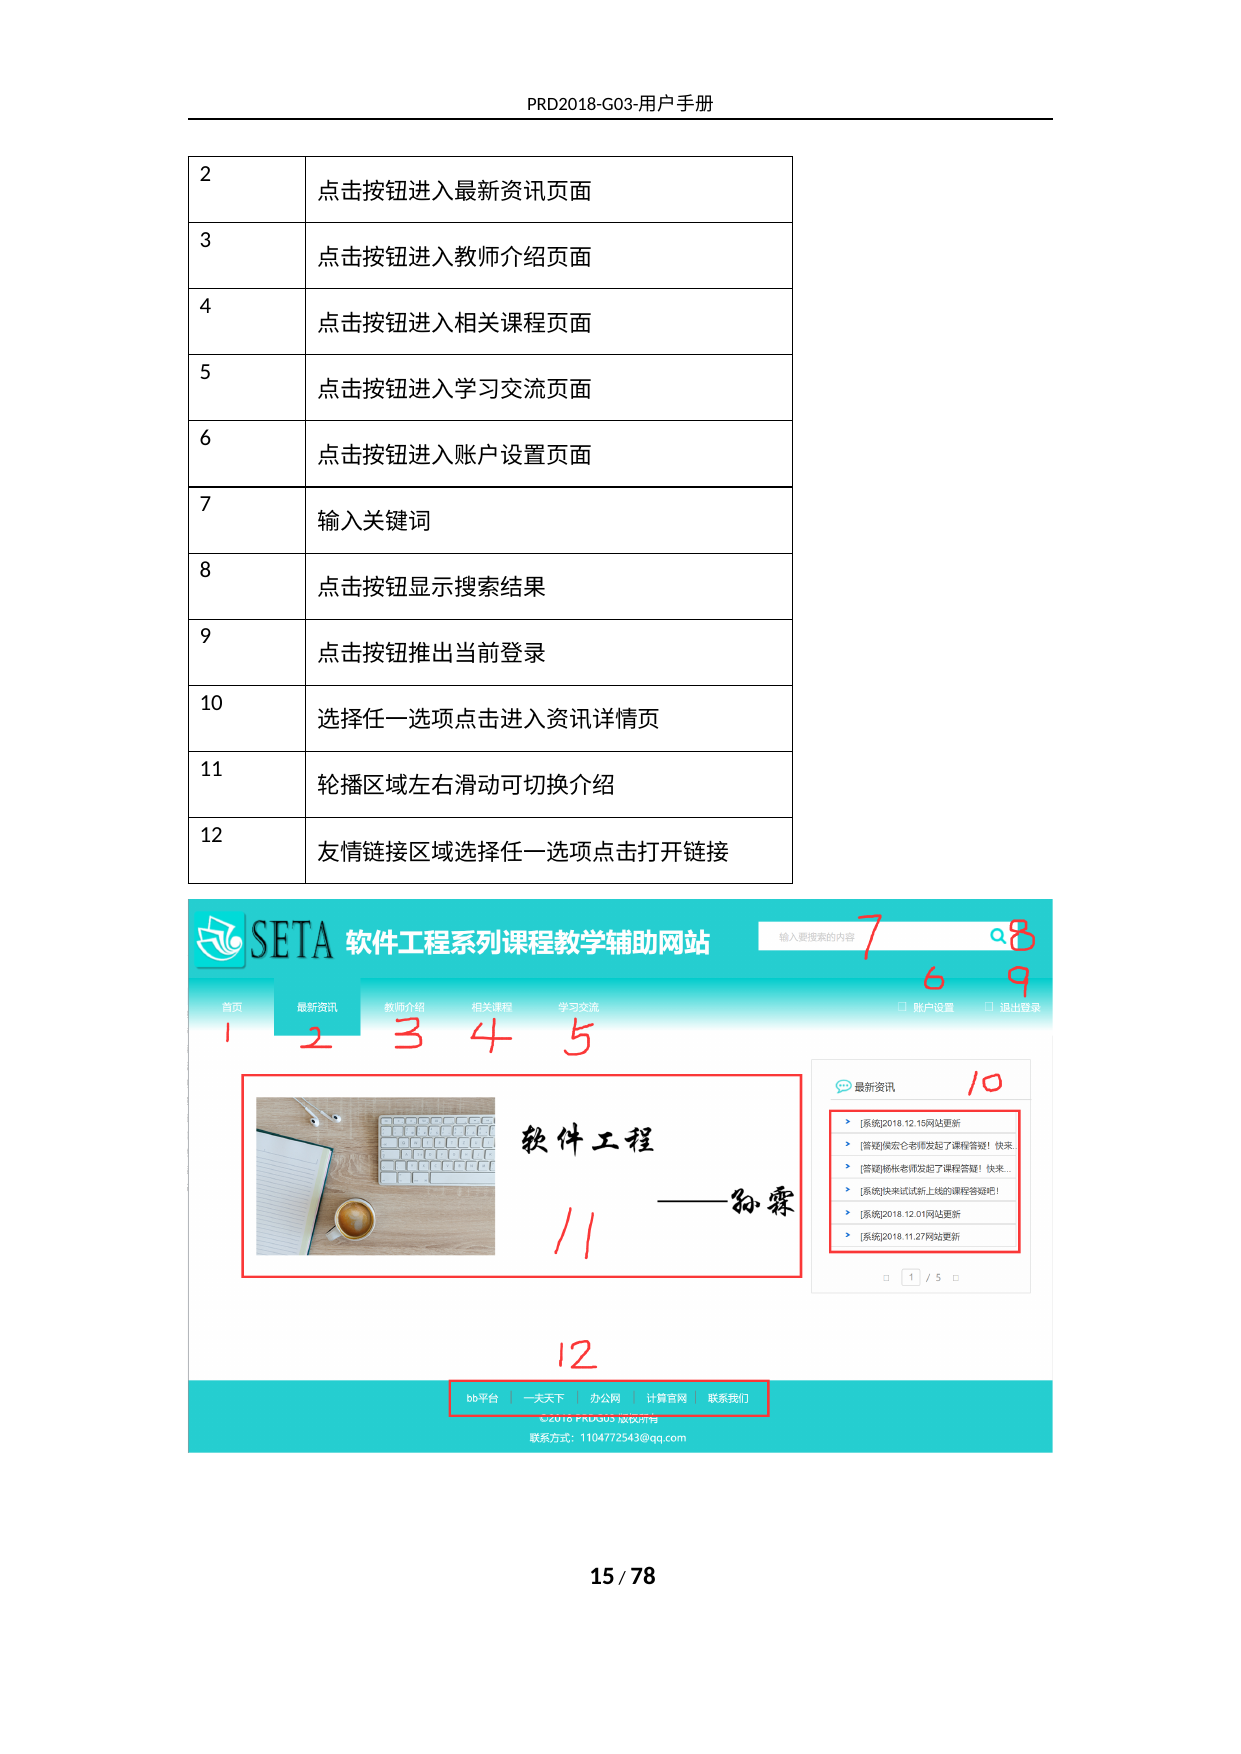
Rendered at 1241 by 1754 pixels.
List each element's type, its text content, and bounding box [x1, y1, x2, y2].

table_cell 10 [189, 686, 305, 751]
table_cell 友情链接区域选择任一选项点击打开链接 [306, 818, 792, 883]
table_cell 点击按钮进入相关课程页面 [306, 289, 792, 354]
picture [187, 899, 1053, 1453]
table_cell 4 [189, 289, 305, 354]
table_cell 点击按钮进入教师介绍页面 [306, 223, 792, 288]
table_cell 7 [189, 488, 305, 552]
table_cell 点击按钮推出当前登录 [306, 620, 792, 684]
table_cell 2 [189, 157, 305, 222]
table_cell 输入关键词 [306, 488, 792, 552]
table_cell 点击按钮进入账户设置页面 [306, 421, 792, 486]
table_cell 点击按钮进入学习交流页面 [306, 355, 792, 420]
table_cell 9 [189, 620, 305, 684]
table_cell 3 [189, 223, 305, 288]
table_cell 点击按钮进入最新资讯页面 [306, 157, 792, 222]
table_cell 轮播区域左右滑动可切换介绍 [306, 752, 792, 817]
table_cell 11 [189, 752, 305, 817]
table_cell 点击按钮显示搜索结果 [306, 554, 792, 618]
table_cell 选择任一选项点击进入资讯详情页 [306, 686, 792, 751]
table_cell 6 [189, 421, 305, 486]
table_cell 12 [189, 818, 305, 883]
table_cell 8 [189, 554, 305, 618]
table_cell 5 [189, 355, 305, 420]
